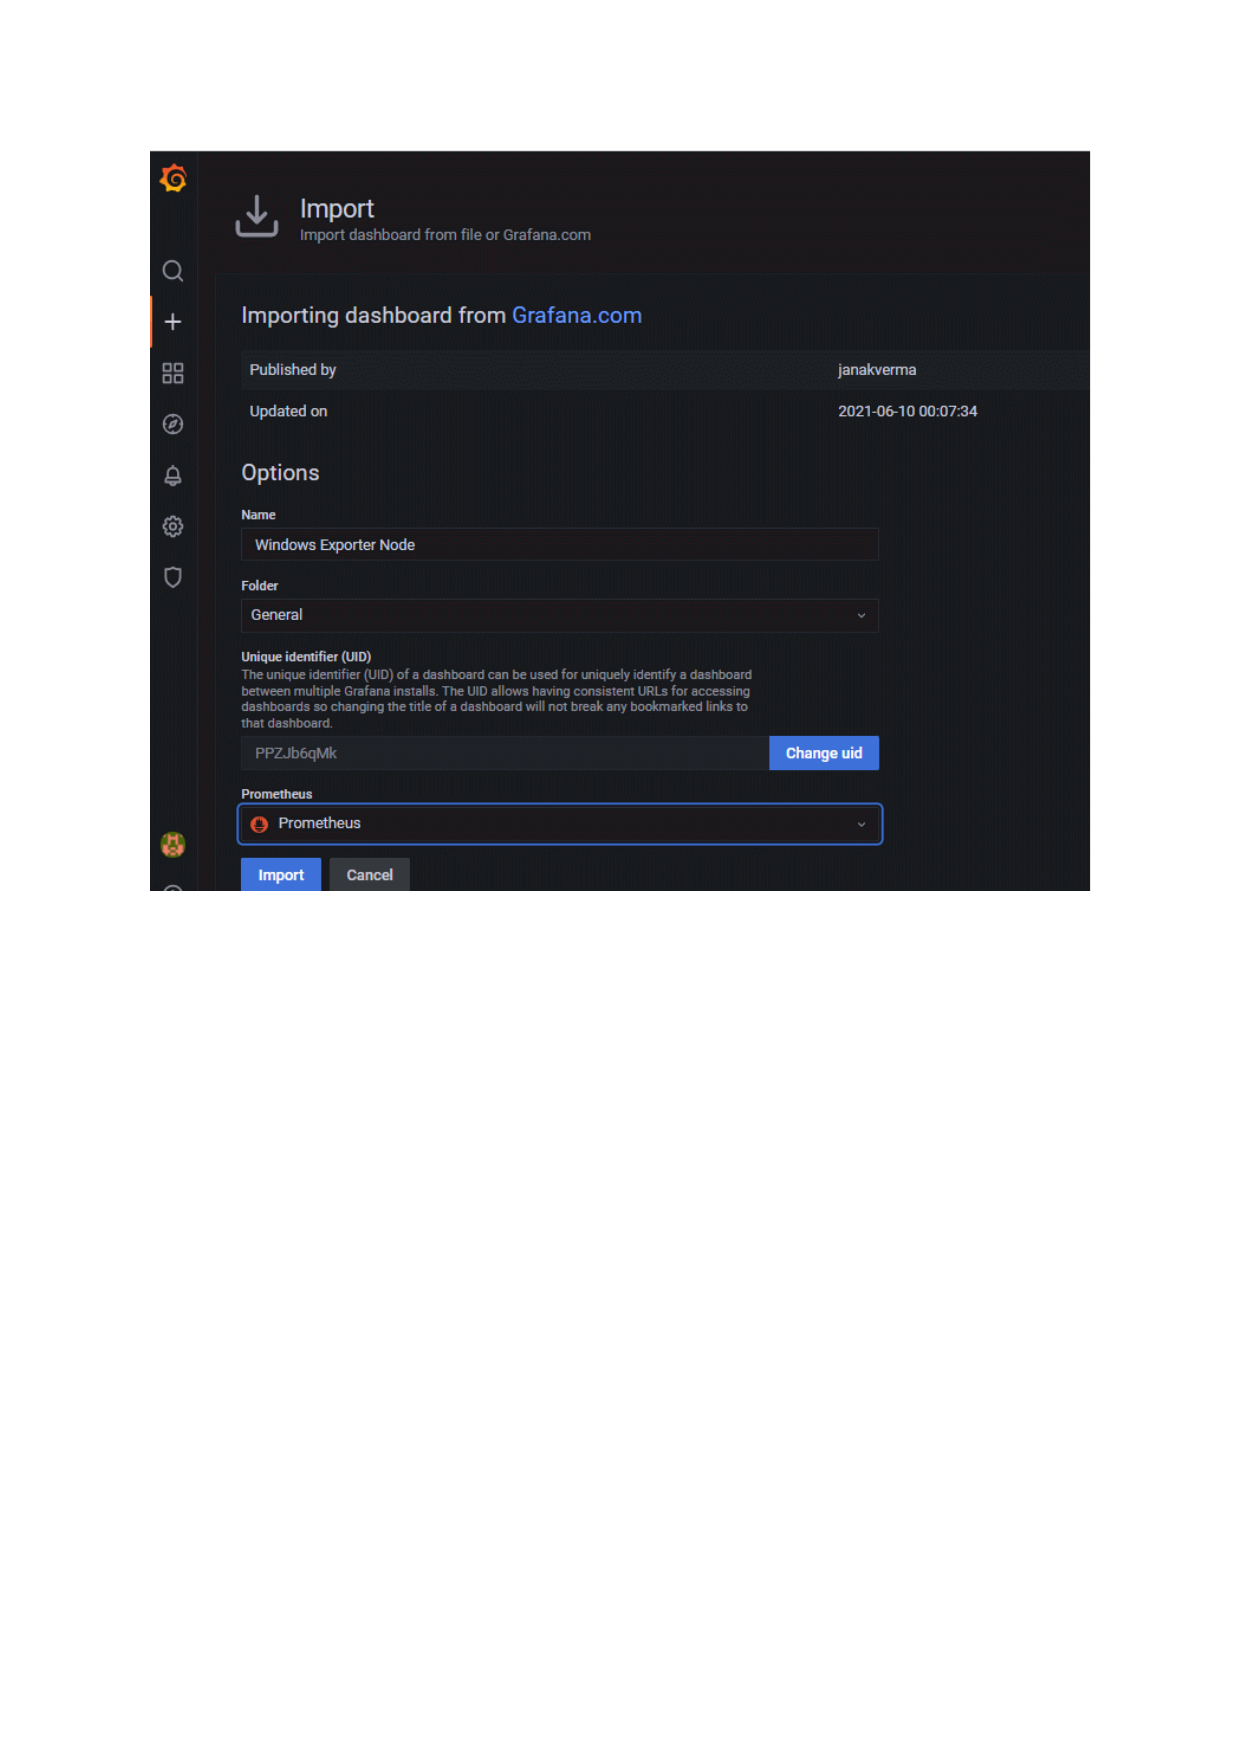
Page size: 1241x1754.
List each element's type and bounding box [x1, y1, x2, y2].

picture [150, 150, 1091, 891]
